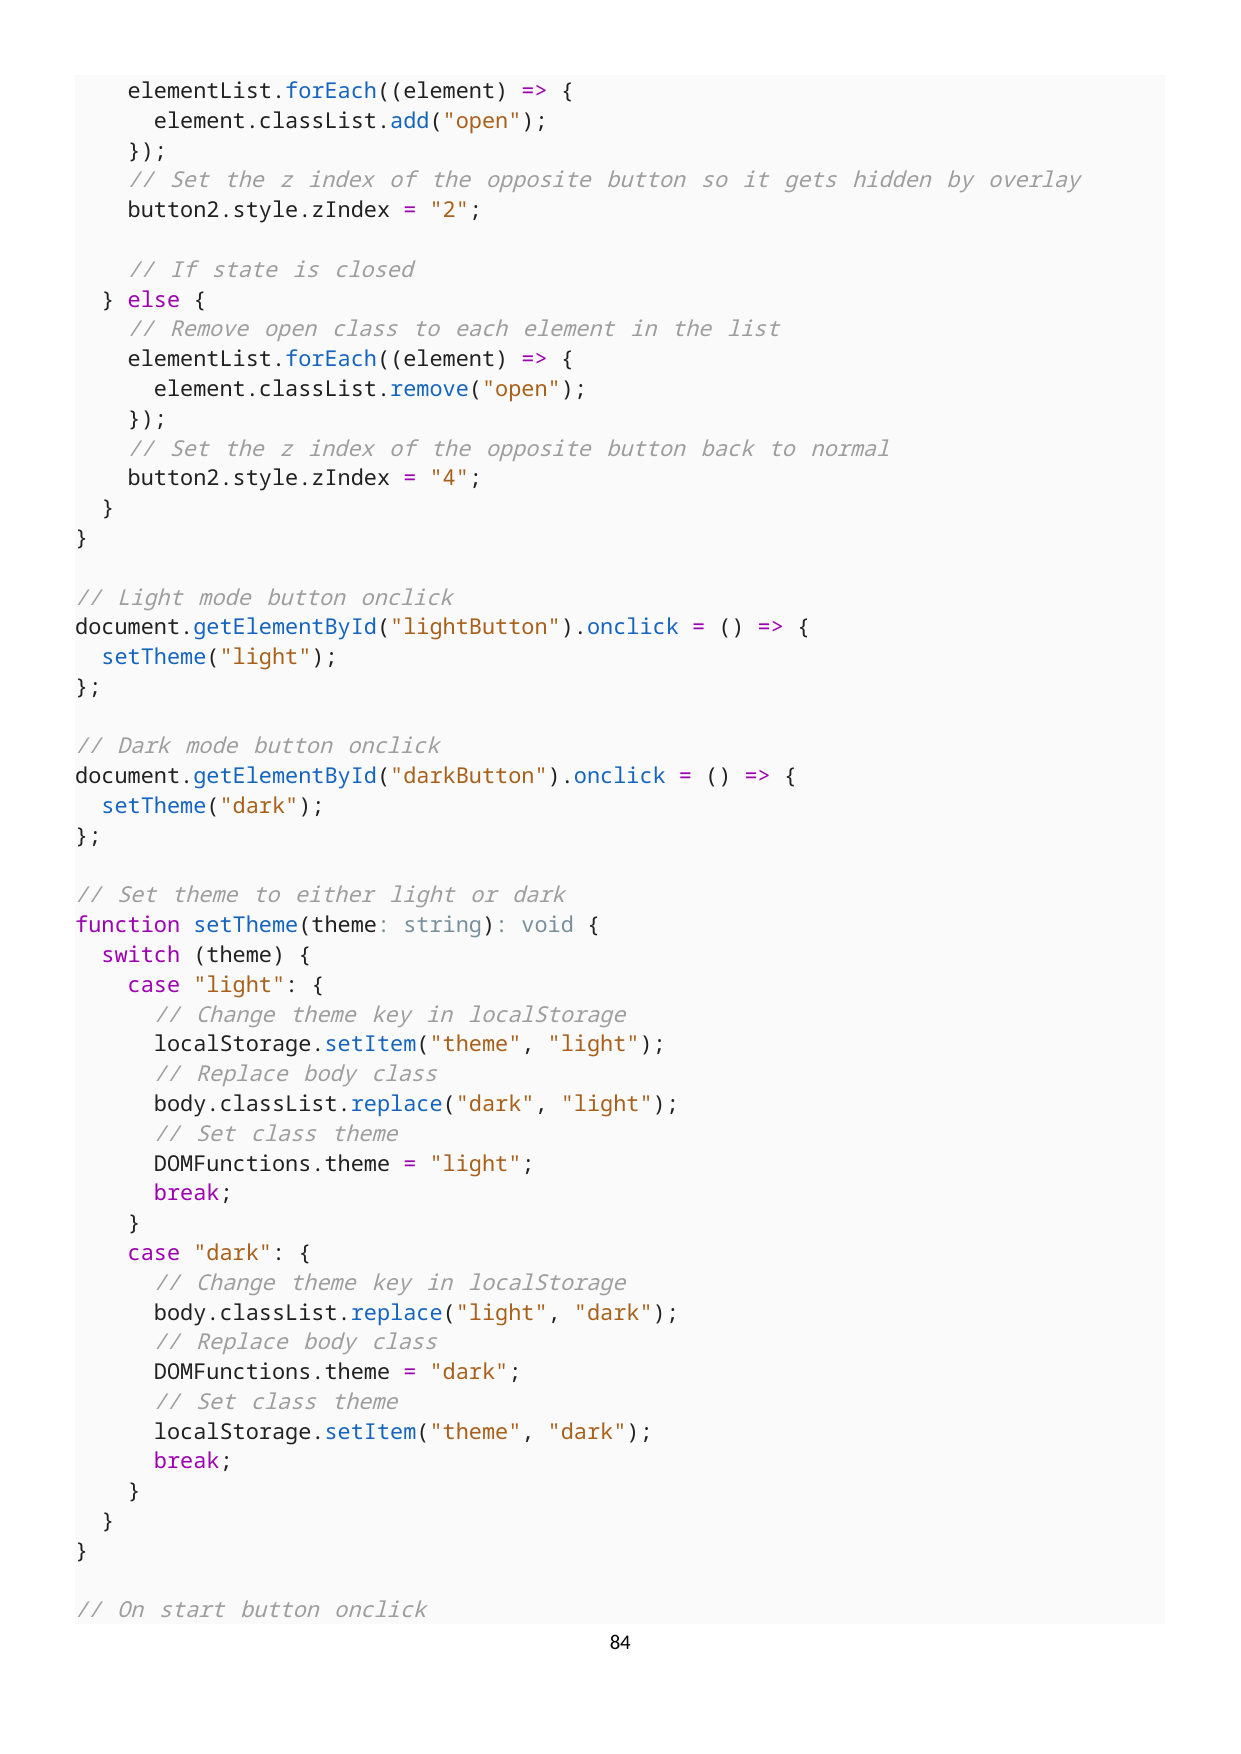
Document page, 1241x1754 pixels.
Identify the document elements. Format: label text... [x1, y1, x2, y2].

text // Remove open class to each element in the list [75, 313, 1165, 343]
text // Set theme to either light or dark [75, 879, 1165, 909]
text localStorage.setItem("theme", "light"); [75, 1028, 1165, 1058]
text setTheme("light"); [75, 641, 1165, 671]
text body.classList.replace("dark", "light"); [75, 1088, 1165, 1118]
text }); [75, 403, 1165, 432]
text } [75, 522, 1165, 552]
text DOMFunctions.theme = "dark"; [75, 1356, 1165, 1386]
text switch (theme) { [75, 939, 1165, 969]
text break; [75, 1445, 1165, 1475]
text element.classList.add("open"); [75, 105, 1165, 134]
text body.classList.replace("light", "dark"); [75, 1296, 1165, 1326]
text document.getElementById("darkButton").onclick = () => { [75, 760, 1165, 790]
text // Set the z index of the opposite button back to normal [75, 432, 1165, 462]
text break; [75, 1177, 1165, 1207]
text // Light mode button onclick [75, 581, 1165, 611]
text }); [75, 134, 1165, 164]
text element.classList.remove("open"); [75, 373, 1165, 403]
text } [75, 1475, 1165, 1505]
text // Set class theme [75, 1386, 1165, 1416]
text document.getElementById("lightButton").onclick = () => { [75, 611, 1165, 641]
text case "light": { [75, 969, 1165, 998]
text } [75, 1207, 1165, 1237]
text } [75, 492, 1165, 522]
text setTheme("dark"); [75, 790, 1165, 820]
text } else { [75, 283, 1165, 313]
text // Set class theme [75, 1118, 1165, 1147]
text } [75, 1505, 1165, 1535]
text function setTheme(theme: string): void { [75, 909, 1165, 939]
text // If state is closed [75, 254, 1165, 283]
text button2.style.zIndex = "2"; [75, 194, 1165, 224]
text // Dark mode button onclick [75, 730, 1165, 760]
text // Change theme key in localStorage [75, 998, 1165, 1028]
text }; [75, 671, 1165, 701]
text // On start button onclick [75, 1594, 1165, 1624]
text } [75, 1535, 1165, 1564]
text // Set the z index of the opposite button so it gets hidden by overlay [75, 164, 1165, 194]
text }; [75, 820, 1165, 849]
text // Replace body class [75, 1058, 1165, 1088]
text button2.style.zIndex = "4"; [75, 462, 1165, 492]
text DOMFunctions.theme = "light"; [75, 1147, 1165, 1177]
text elementList.forEach((element) => { [75, 75, 1165, 105]
text // Replace body class [75, 1326, 1165, 1356]
text localStorage.setItem("theme", "dark"); [75, 1416, 1165, 1445]
text // Change theme key in localStorage [75, 1267, 1165, 1296]
text case "dark": { [75, 1237, 1165, 1267]
text elementList.forEach((element) => { [75, 343, 1165, 373]
